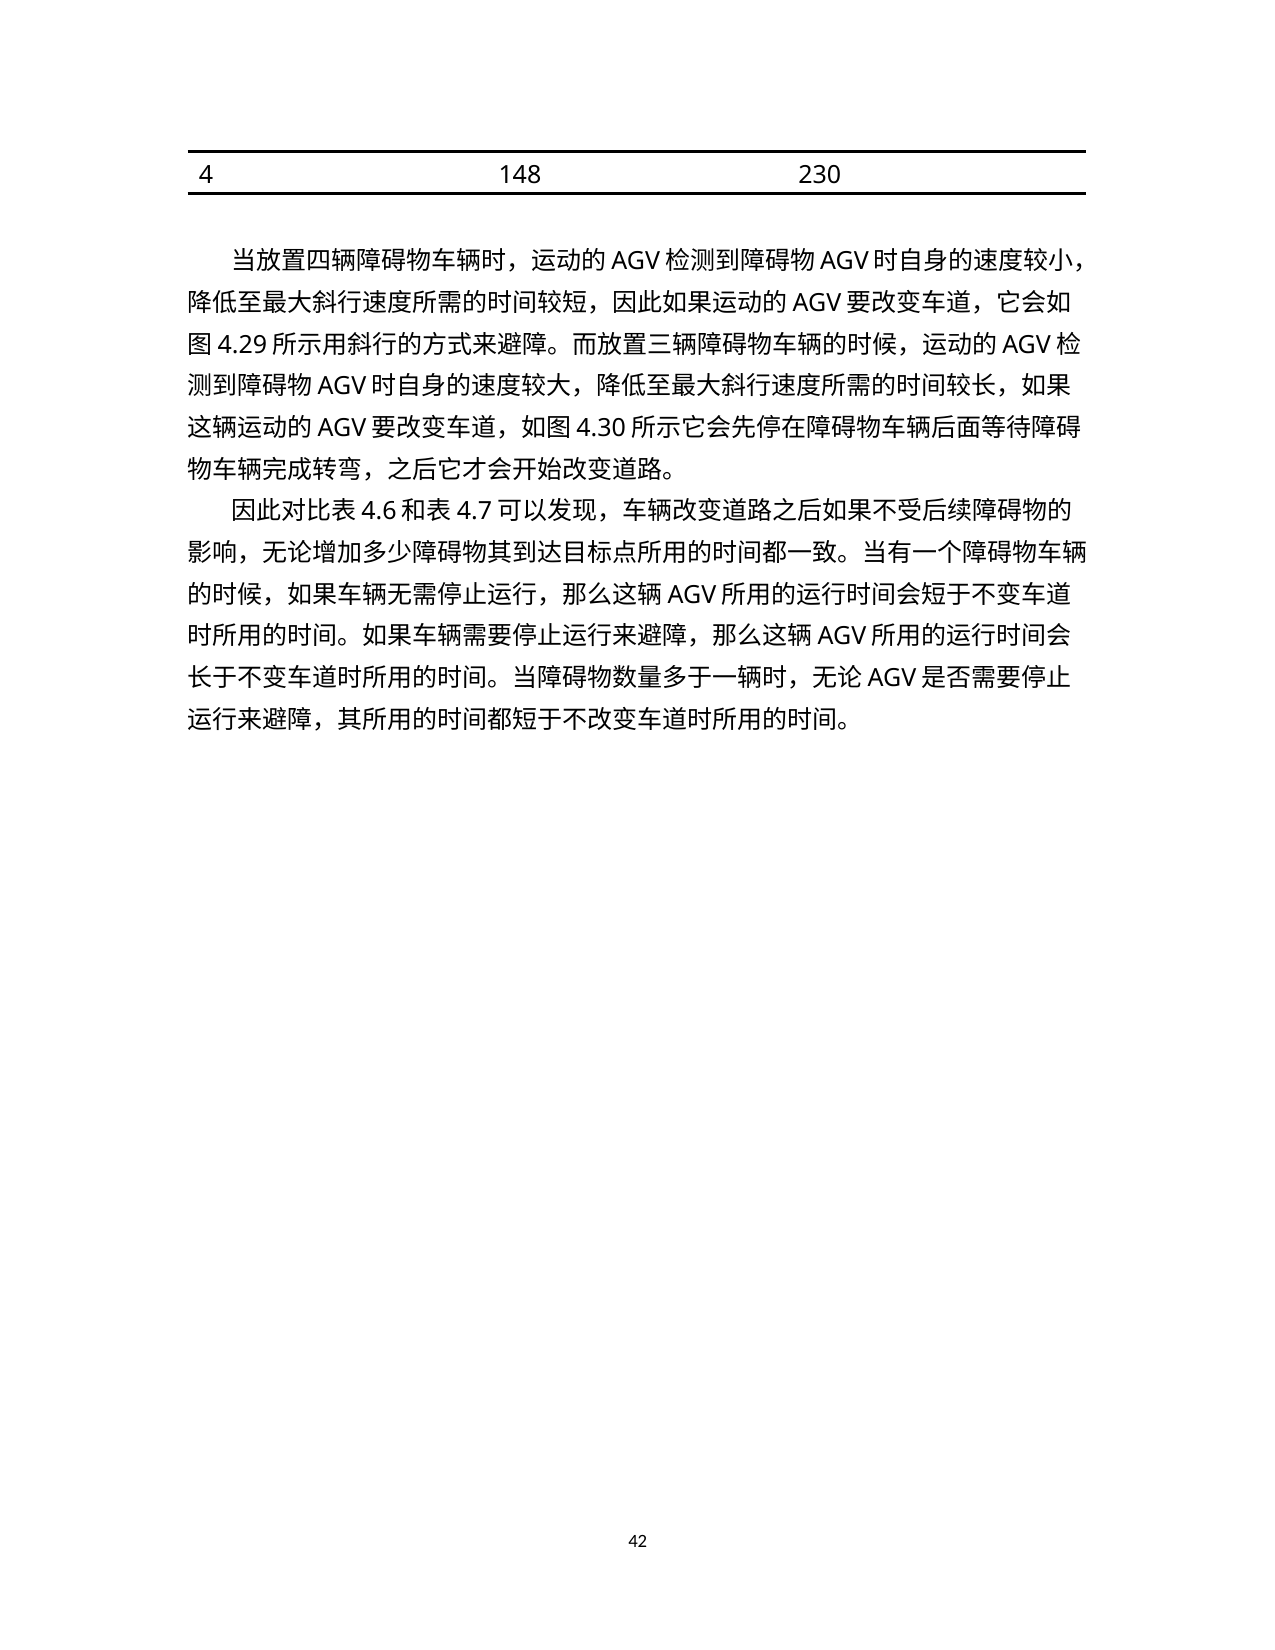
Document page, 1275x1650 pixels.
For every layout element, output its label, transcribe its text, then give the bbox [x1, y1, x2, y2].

table_cell 230 [787, 153, 1086, 192]
table_cell 4 [188, 153, 487, 192]
text 因此对比表4.6和表4.7可以发现，车辆改变道路之后如果不受后续障碍物的影响，无论增加多少障碍物其到达目标点所用的时间都一致。当有一个障碍物车辆的时候，如果车辆无需停止运行，那么这辆AGV所用的运行时间会短于不变车道时所用的时间。如果车辆需要停止运行来避障，那么这辆AGV所用的运行时间会长于不变车道时所用的时间。当障碍物数量多于一辆时，无论AGV是否需要停止运行来避障，其所用的时间都短于不改变车道时所用的时间。 [187, 486, 1087, 736]
text 当放置四辆障碍物车辆时，运动的AGV检测到障碍物AGV时自身的速度较小，降低至最大斜行速度所需的时间较短，因此如果运动的AGV要改变车道，它会如图4.29所示用斜行的方式来避障。而放置三辆障碍物车辆的时候，运动的AGV检测到障碍物AGV时自身的速度较大，降低至最大斜行速度所需的时间较长，如果这辆运动的AGV要改变车道，如图4.30所示它会先停在障碍物车辆后面等待障碍物车辆完成转弯，之后它才会开始改变道路。 [187, 236, 1087, 486]
table_cell 148 [487, 153, 787, 192]
